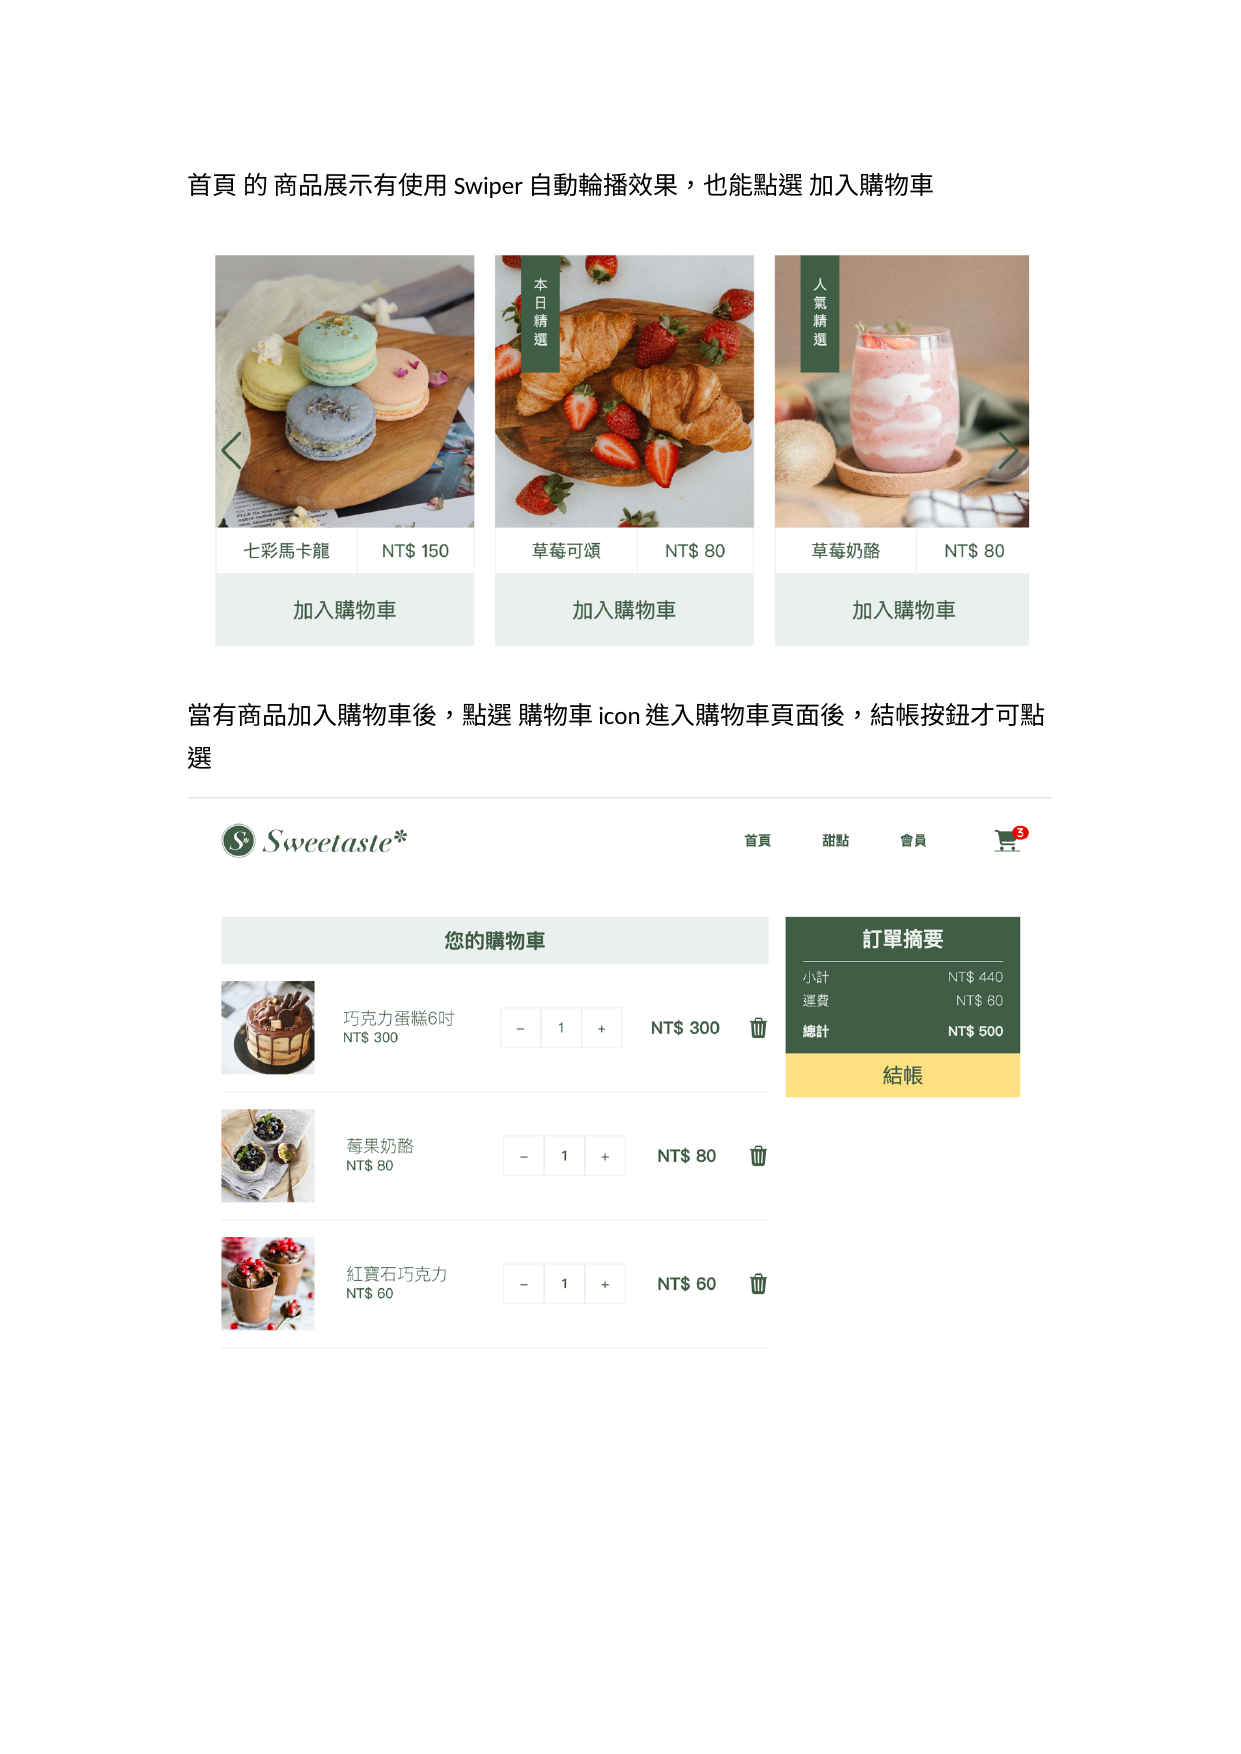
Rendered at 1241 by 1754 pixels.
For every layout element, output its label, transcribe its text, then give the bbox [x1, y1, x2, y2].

text 首頁 的 商品展示有使用Swiper 自動輪播效果，也能點選 加入購物車 [187, 164, 1053, 202]
picture [187, 797, 1053, 1381]
picture [187, 224, 1053, 668]
text 當有商品加入購物車後，點選 購物車icon進入購物車頁面後，結帳按鈕才可點選 [187, 695, 1053, 776]
